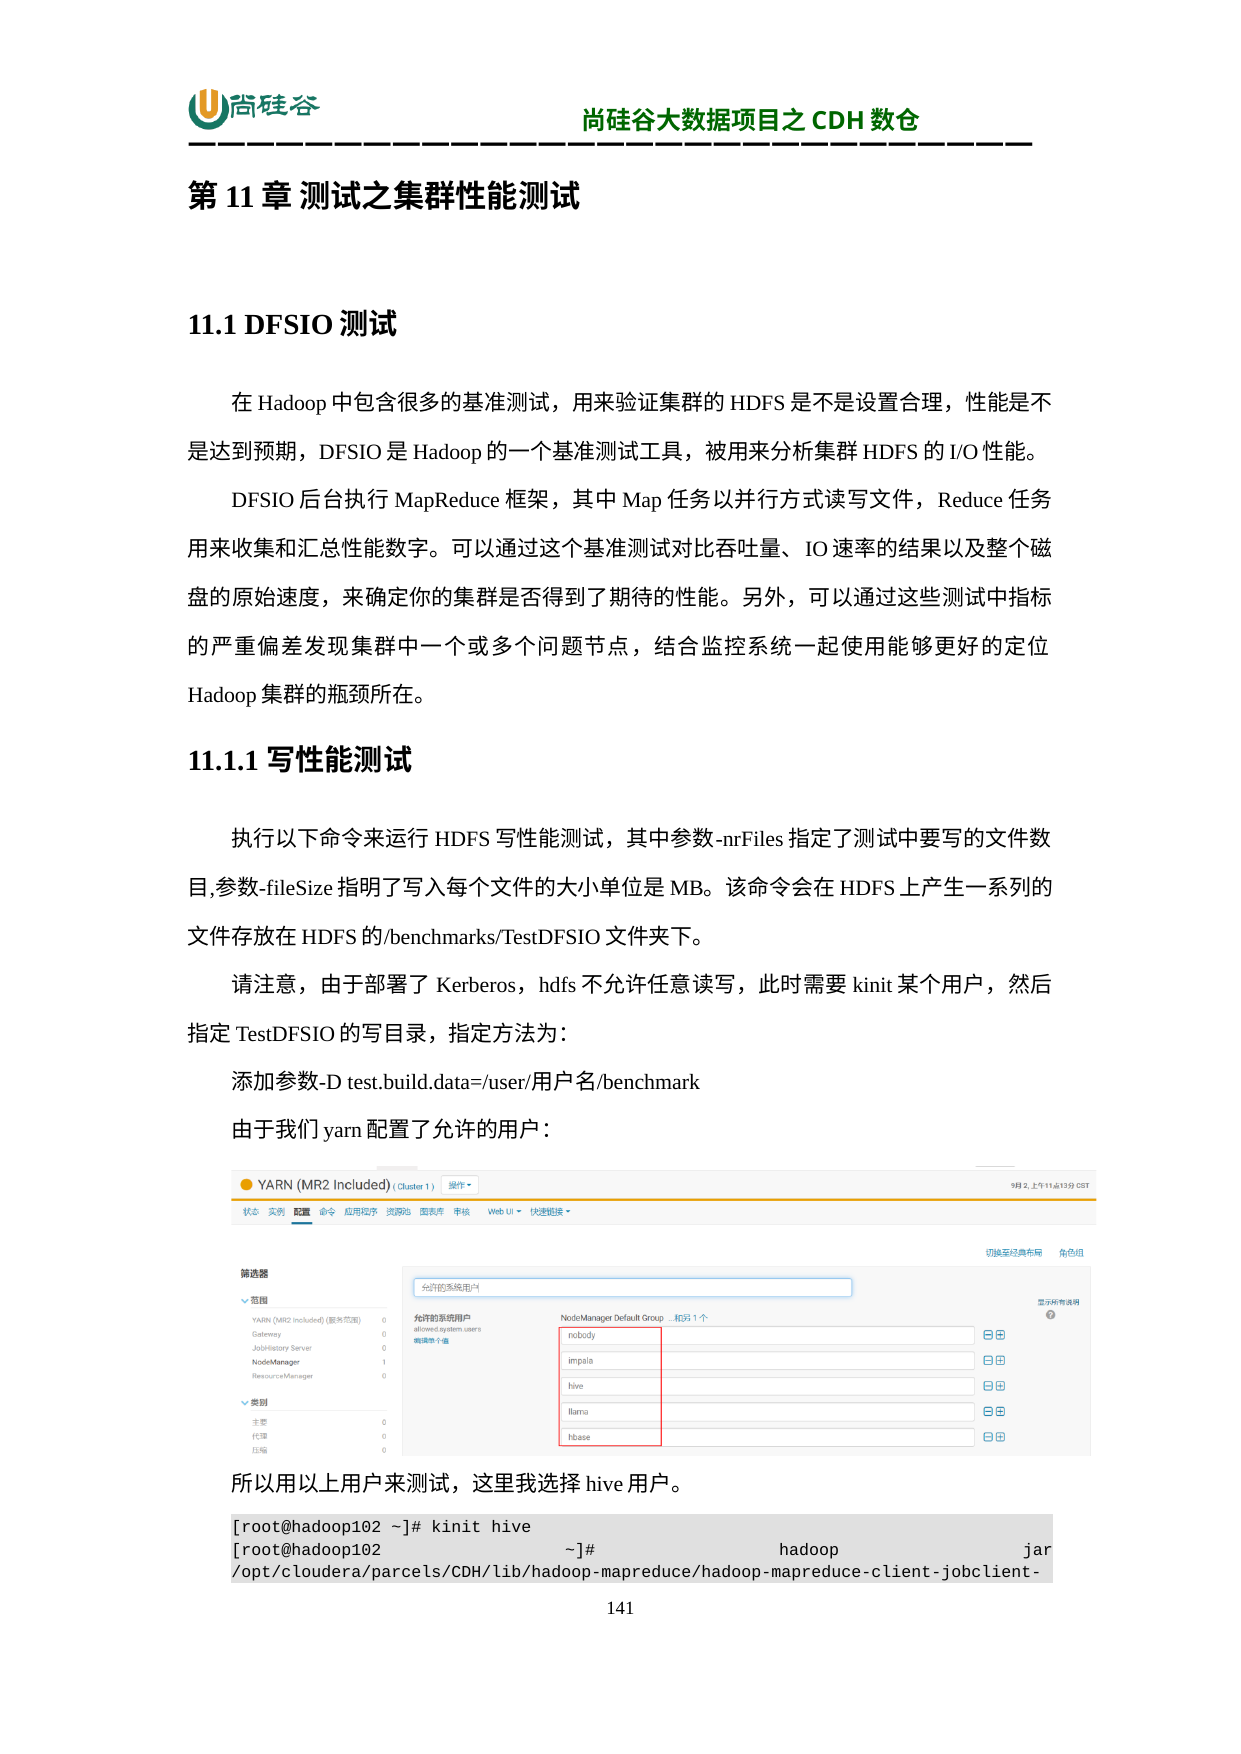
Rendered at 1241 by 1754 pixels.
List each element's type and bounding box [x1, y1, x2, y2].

picture [231, 1166, 1097, 1456]
picture [187, 88, 320, 130]
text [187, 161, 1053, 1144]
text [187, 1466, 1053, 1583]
